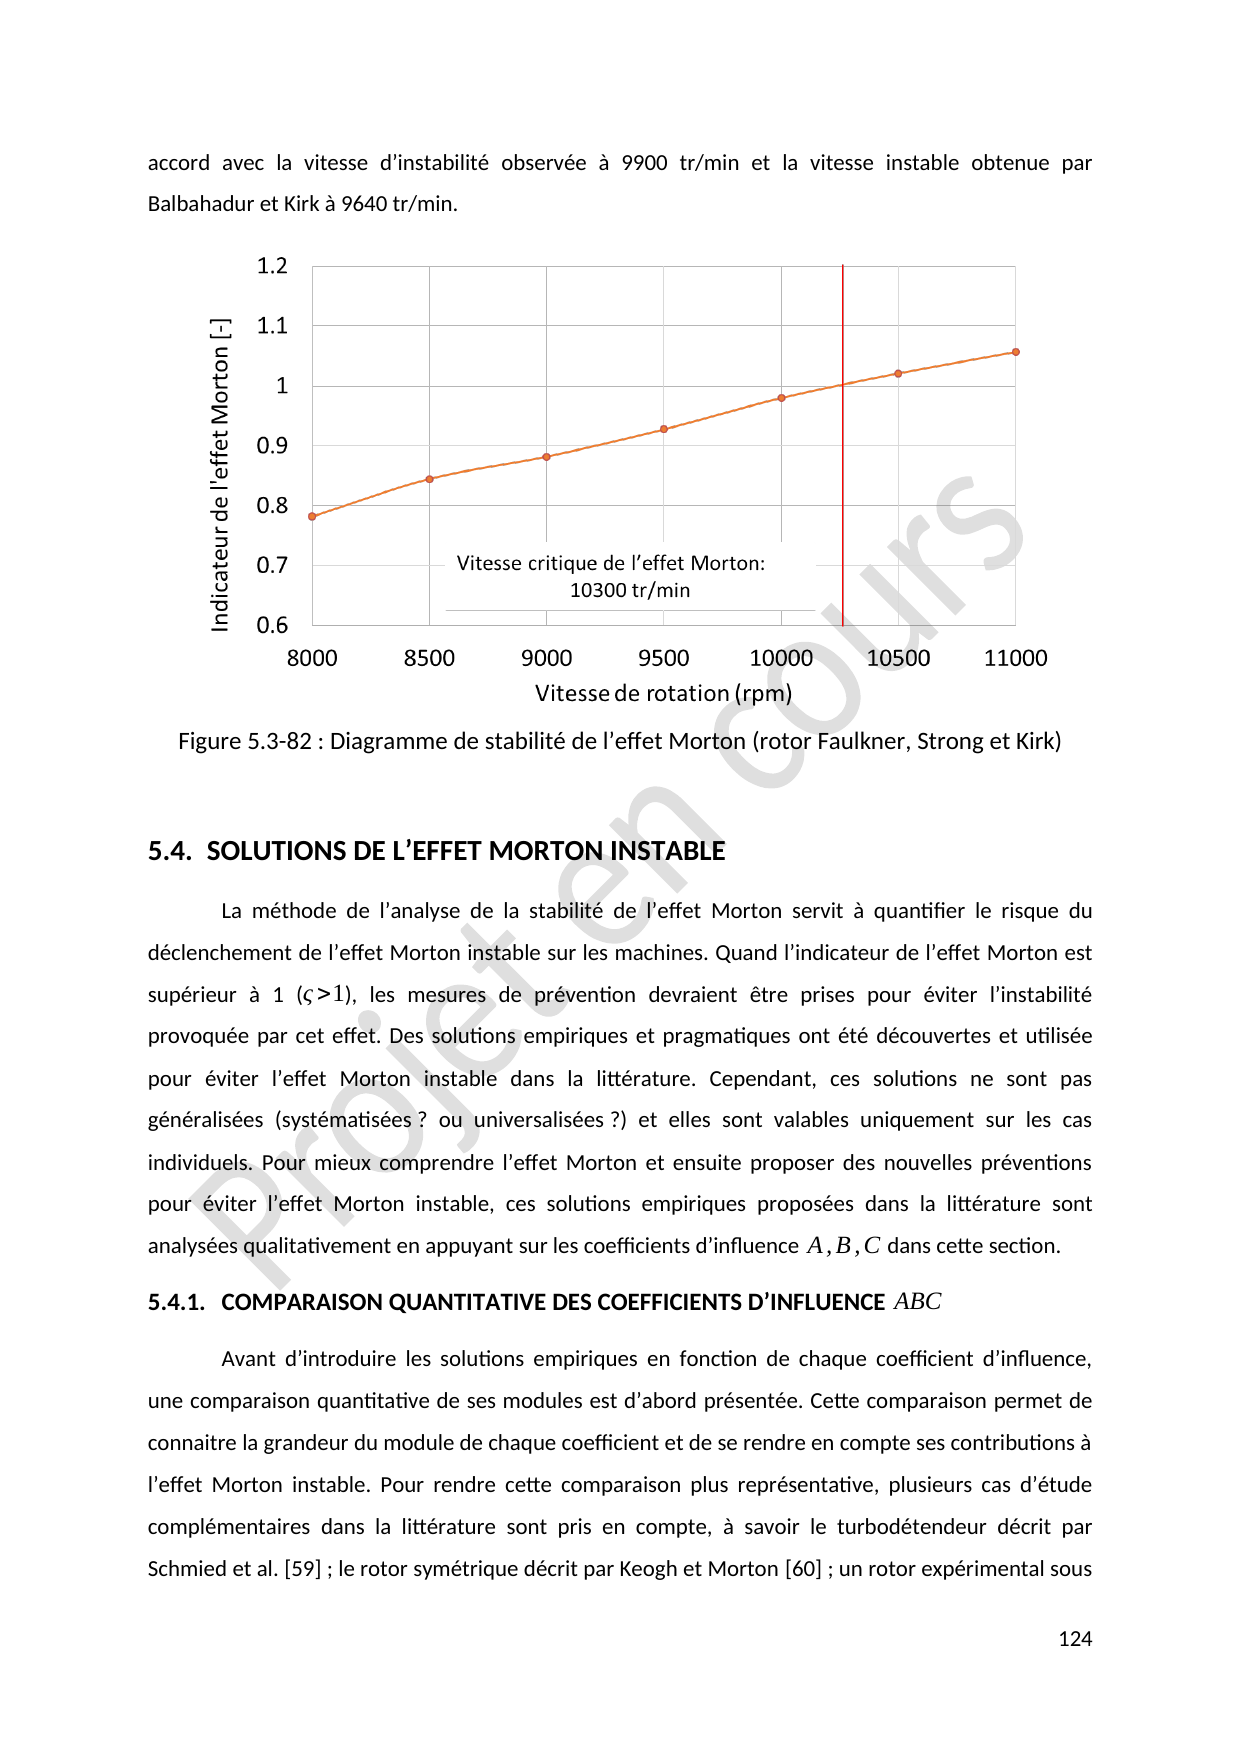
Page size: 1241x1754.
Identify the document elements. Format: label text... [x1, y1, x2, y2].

text La méthode de l’analyse de la stabilité de l’effet Morton servit à quantifier le risque du déclenchement de l’effet Morton instable sur les machines. Quand l’indicateur de l’effet Morton est supérieur à 1 (), les mesures de prévention devraient être prises pour éviter l’instabilité provoquée par cet effet. Des solutions empiriques et pragmatiques ont été découvertes et utilisée pour éviter l’effet Morton instable dans la littérature. Cependant, ces solutions ne sont pas généralisées (systématisées ? ou universalisées ?) et elles sont valables uniquement sur les cas individuels. Pour mieux comprendre l’effet Morton et ensuite proposer des nouvelles préventions pour éviter l’effet Morton instable, ces solutions empiriques proposées dans la littérature sont analysées qualitativement en appuyant sur les coefficients d’influence dans cette section. [148, 896, 1093, 1259]
subtitle Solutions de l’effet Morton instable [148, 832, 1093, 868]
subtitle Comparaison quantitative des coefficients d’influence [148, 1286, 1093, 1317]
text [148, 148, 1093, 218]
picture [184, 231, 1056, 711]
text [148, 1344, 1093, 1582]
